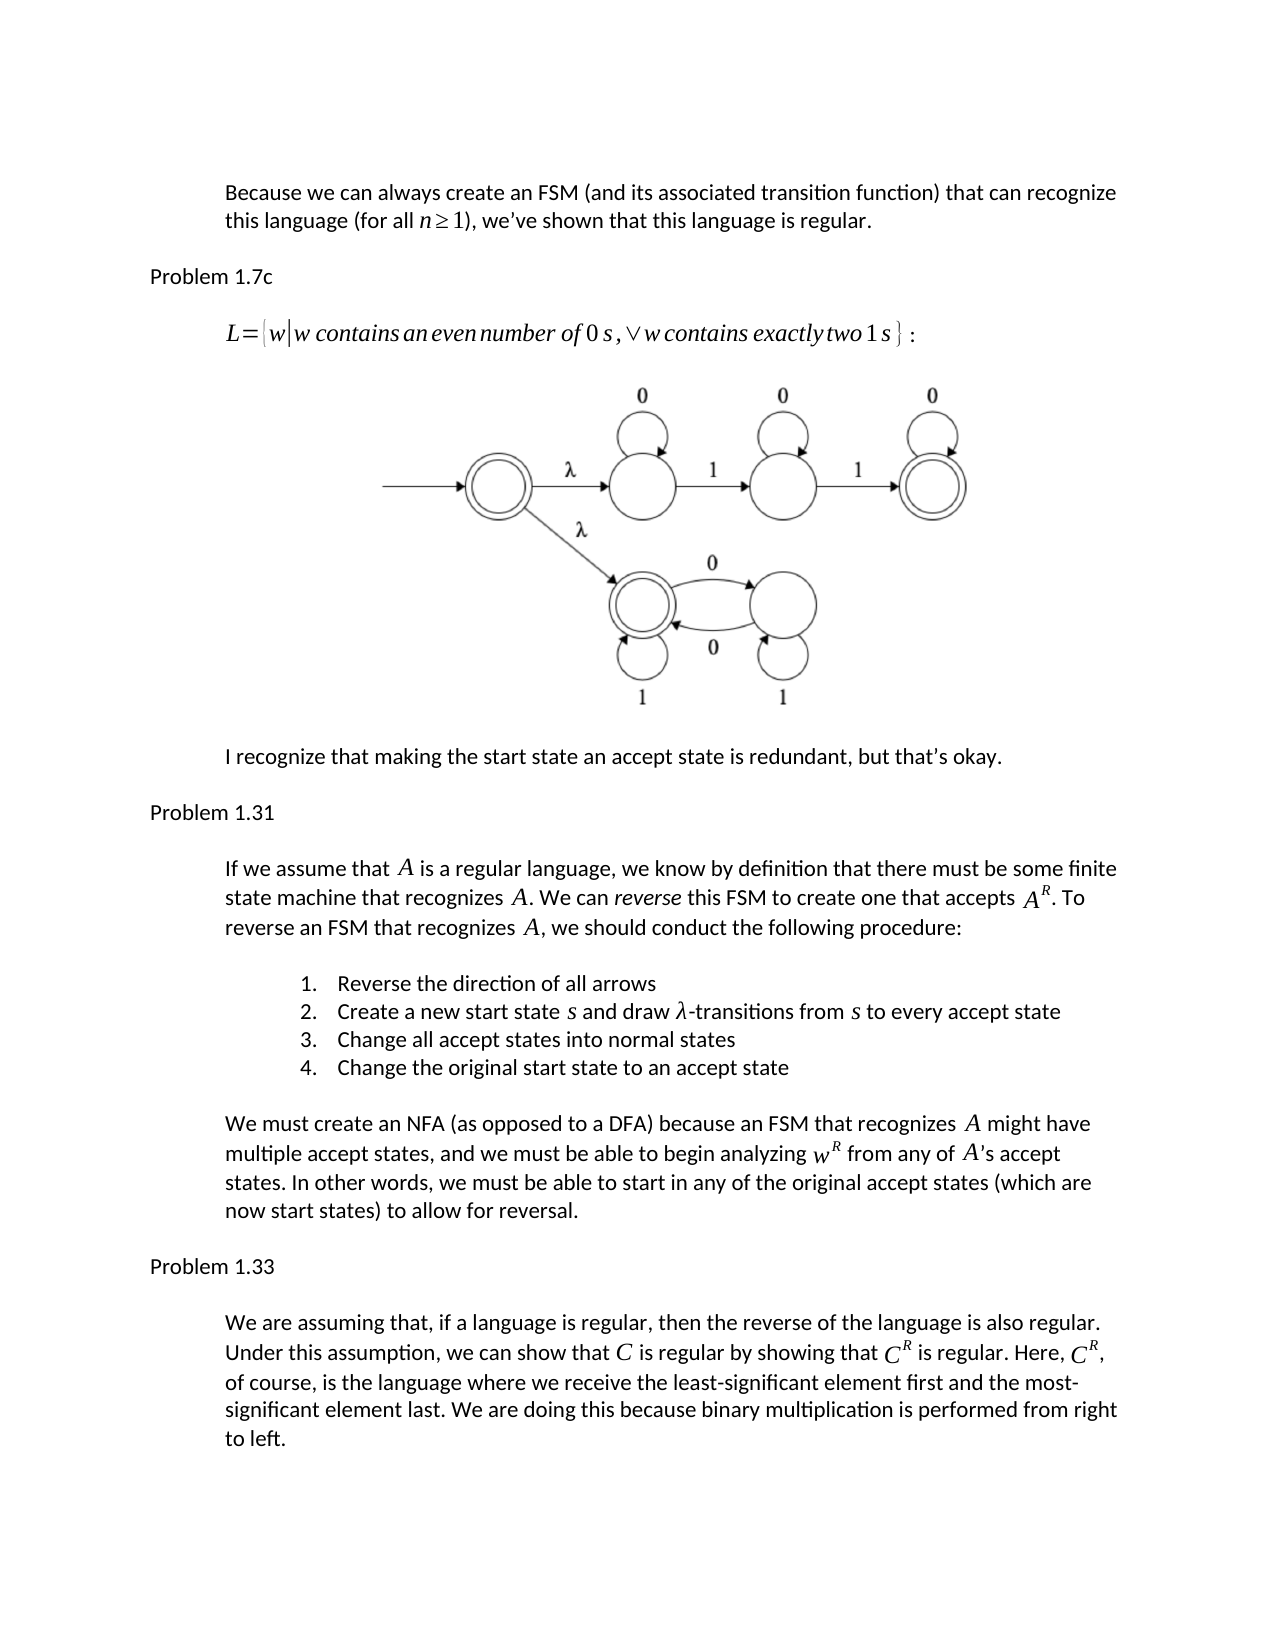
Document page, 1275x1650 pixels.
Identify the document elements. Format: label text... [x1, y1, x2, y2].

text : [225, 318, 1125, 349]
text I recognize that making the start state an accept state is redundant, but that’s okay. [225, 742, 1125, 770]
text If we assume that is a regular language, we know by definition that there must be some finite state machine that recognizes . We can reverse this FSM to create one that accepts . To reverse an FSM that recognizes , we should conduct the following procedure: [225, 854, 1125, 941]
text Problem 1.7c [150, 262, 1125, 290]
text We must create an NFA (as opposed to a DFA) because an FSM that recognizes might have multiple accept states, and we must be able to begin analyzing from any of ’s accept states. In other words, we must be able to start in any of the original accept states (which are now start states) to allow for reversal. [225, 1109, 1125, 1224]
list Change the original start state to an accept state [300, 1053, 1125, 1081]
text We are assuming that, if a language is regular, then the reverse of the language is also regular. Under this assumption, we can show that is regular by showing that is regular. Here, , of course, is the language where we receive the least-significant element first and the most-significant element last. We are doing this because binary multiplication is performed from right to left. [225, 1308, 1125, 1452]
picture [375, 376, 976, 714]
text Problem 1.33 [150, 1252, 1125, 1280]
text Problem 1.31 [150, 798, 1125, 826]
text Because we can always create an FSM (and its associated transition function) that can recognize this language (for all ), we’ve shown that this language is regular. [225, 178, 1125, 234]
list Create a new start state and draw -transitions from to every accept state [300, 997, 1125, 1025]
list Change all accept states into normal states [300, 1025, 1125, 1053]
list Reverse the direction of all arrows [300, 969, 1125, 997]
